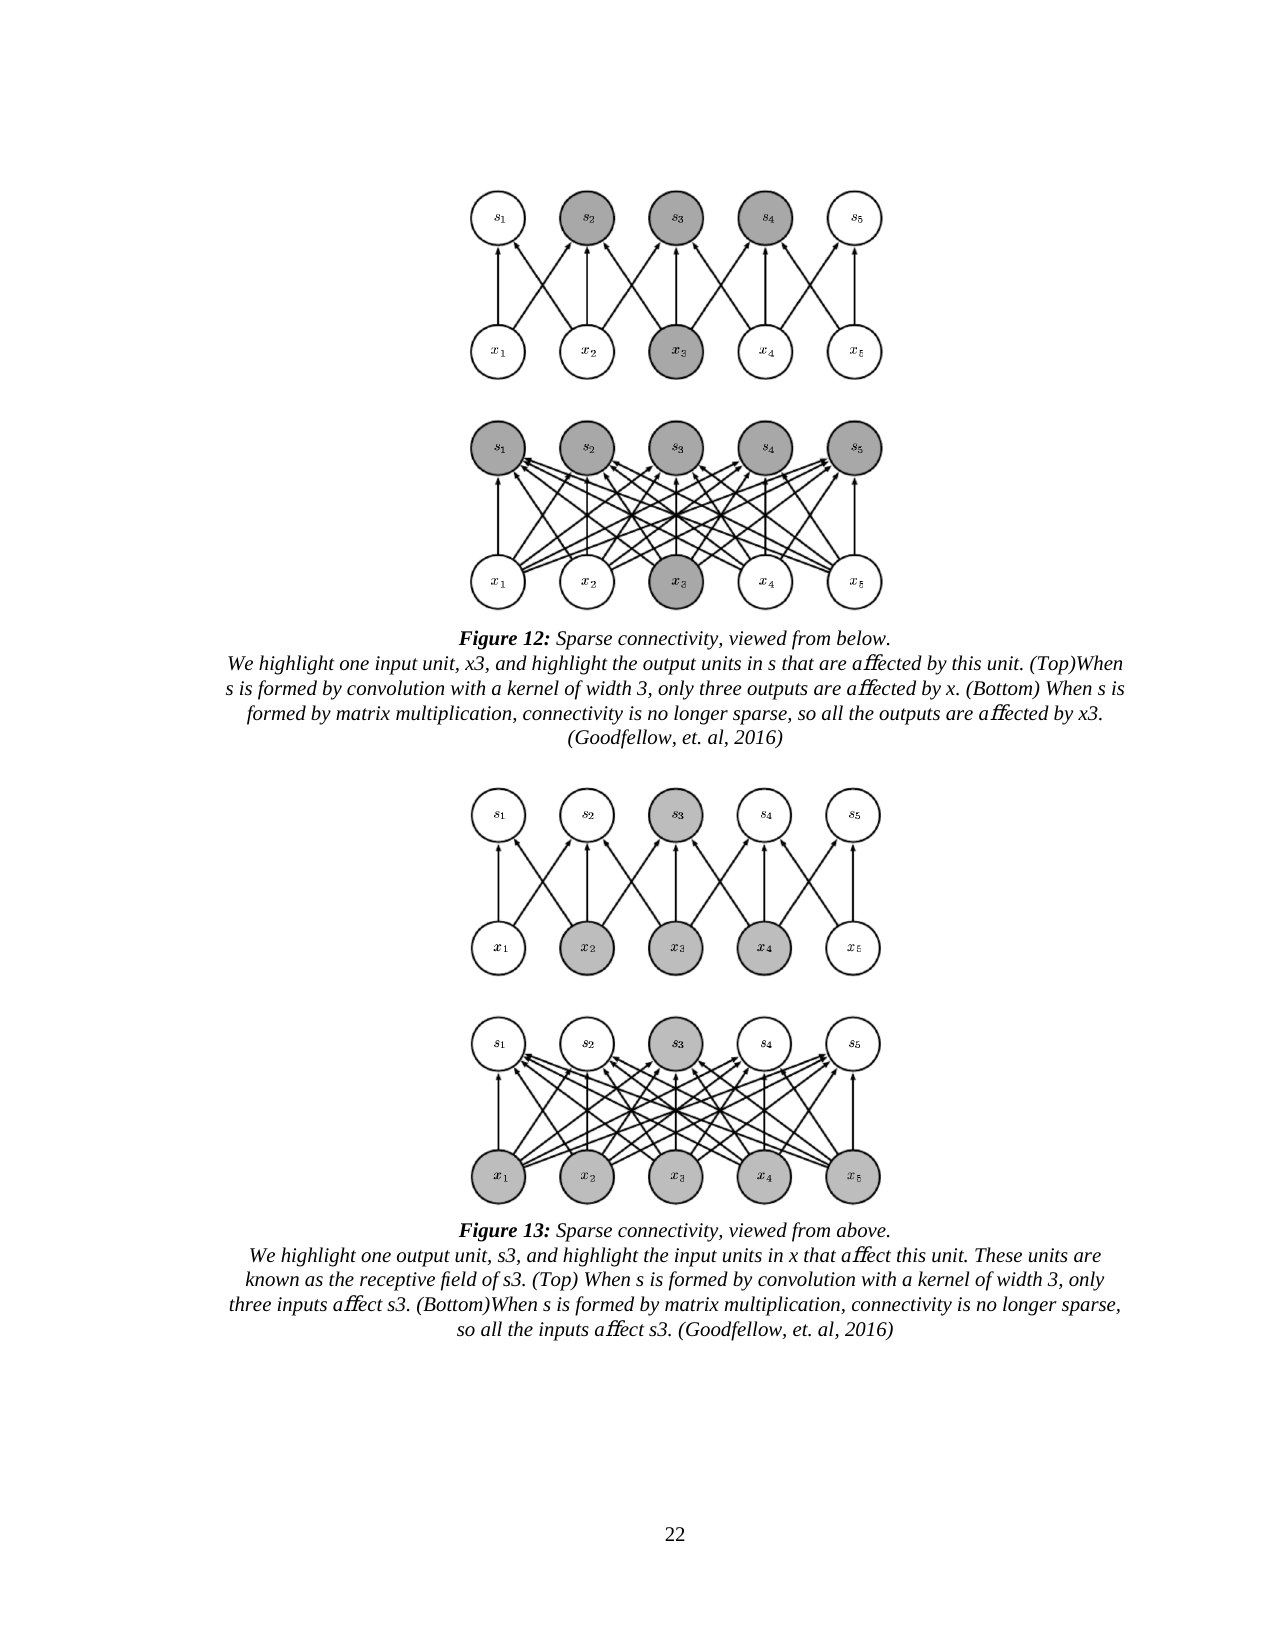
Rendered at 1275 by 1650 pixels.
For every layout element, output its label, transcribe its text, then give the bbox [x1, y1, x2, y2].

text We highlight one input unit, x3, and highlight the output units in s that are aﬀected by this unit. (Top)When s is formed by convolution with a kernel of width 3, only three outputs are aﬀected by x. (Bottom) When s is formed by matrix multiplication, connectivity is no longer sparse, so all the outputs are aﬀected by x3. (Goodfellow, et. al, 2016) [225, 649, 1125, 749]
text We highlight one output unit, s3, and highlight the input units in x that aﬀect this unit. These units are known as the receptive ﬁeld of s3. (Top) When s is formed by convolution with a kernel of width 3, only three inputs aﬀect s3. (Bottom)When s is formed by matrix multiplication, connectivity is no longer sparse, so all the inputs aﬀect s3. (Goodfellow, et. al, 2016) [225, 1242, 1125, 1341]
picture [455, 174, 895, 626]
text Figure 13: Sparse connectivity, viewed from above. [225, 1217, 1125, 1242]
text Figure 12: Sparse connectivity, viewed from below. [225, 626, 1125, 649]
picture [458, 773, 892, 1218]
